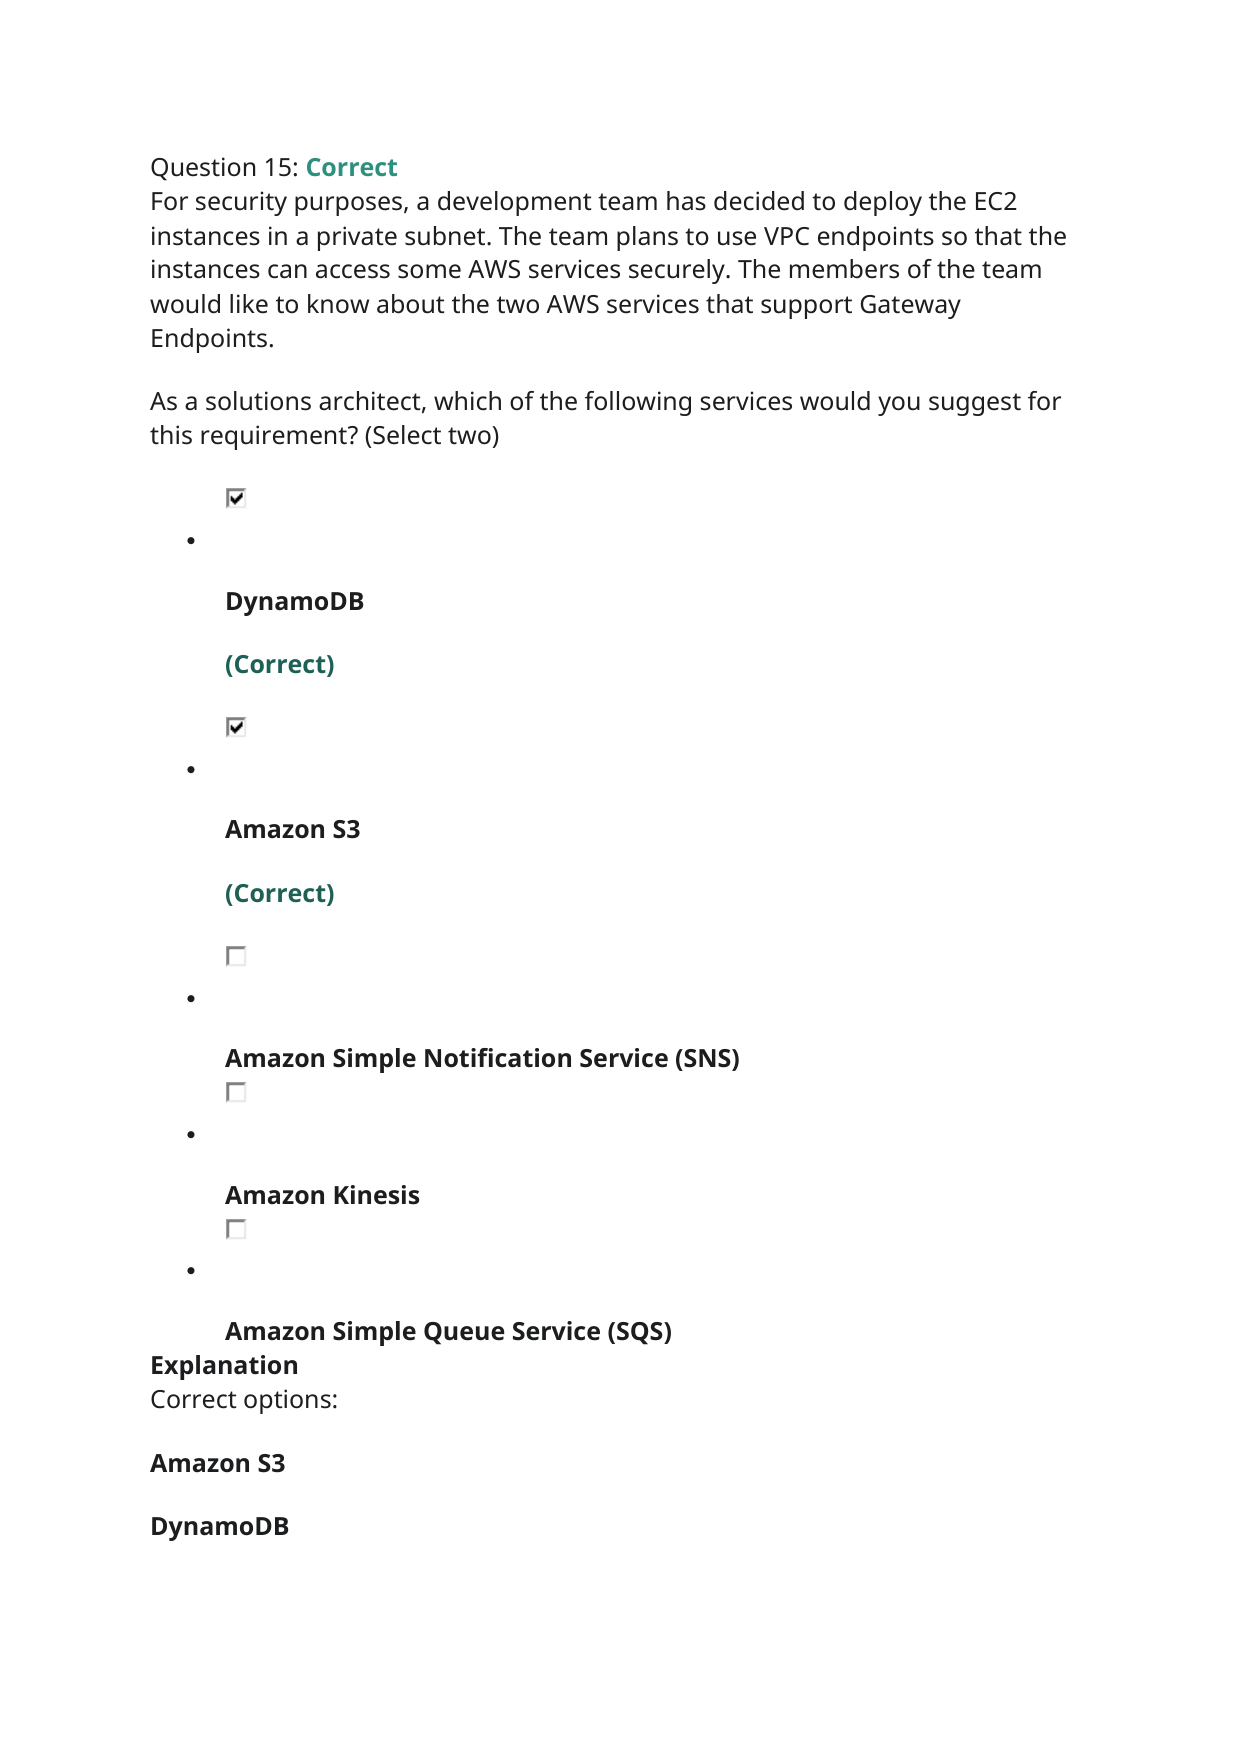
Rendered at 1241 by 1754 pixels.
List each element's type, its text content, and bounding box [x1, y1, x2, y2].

text (Correct) [225, 875, 1090, 909]
text Correct options: [150, 1382, 1090, 1416]
text Amazon S3 [150, 1445, 1090, 1479]
text Amazon Simple Notification Service (SNS) [225, 1041, 1090, 1075]
text DynamoDB [150, 1508, 1090, 1542]
text Amazon Kinesis [225, 1177, 1090, 1211]
text DynamoDB [225, 583, 1090, 617]
text (Correct) [225, 646, 1090, 681]
text As a solutions architect, which of the following services would you suggest for this requirement? (Select two) [150, 383, 1090, 452]
text For security purposes, a development team has decided to deploy the EC2 instances in a private subnet. The team plans to use VPC endpoints so that the instances can access some AWS services securely. The members of the team would like to know about the two AWS services that support Gateway Endpoints. [150, 184, 1090, 354]
text Amazon Simple Queue Service (SQS) [225, 1314, 1090, 1348]
text Question 15: Correct [150, 150, 1090, 184]
text Explanation [150, 1348, 1090, 1382]
text Amazon S3 [225, 812, 1090, 846]
